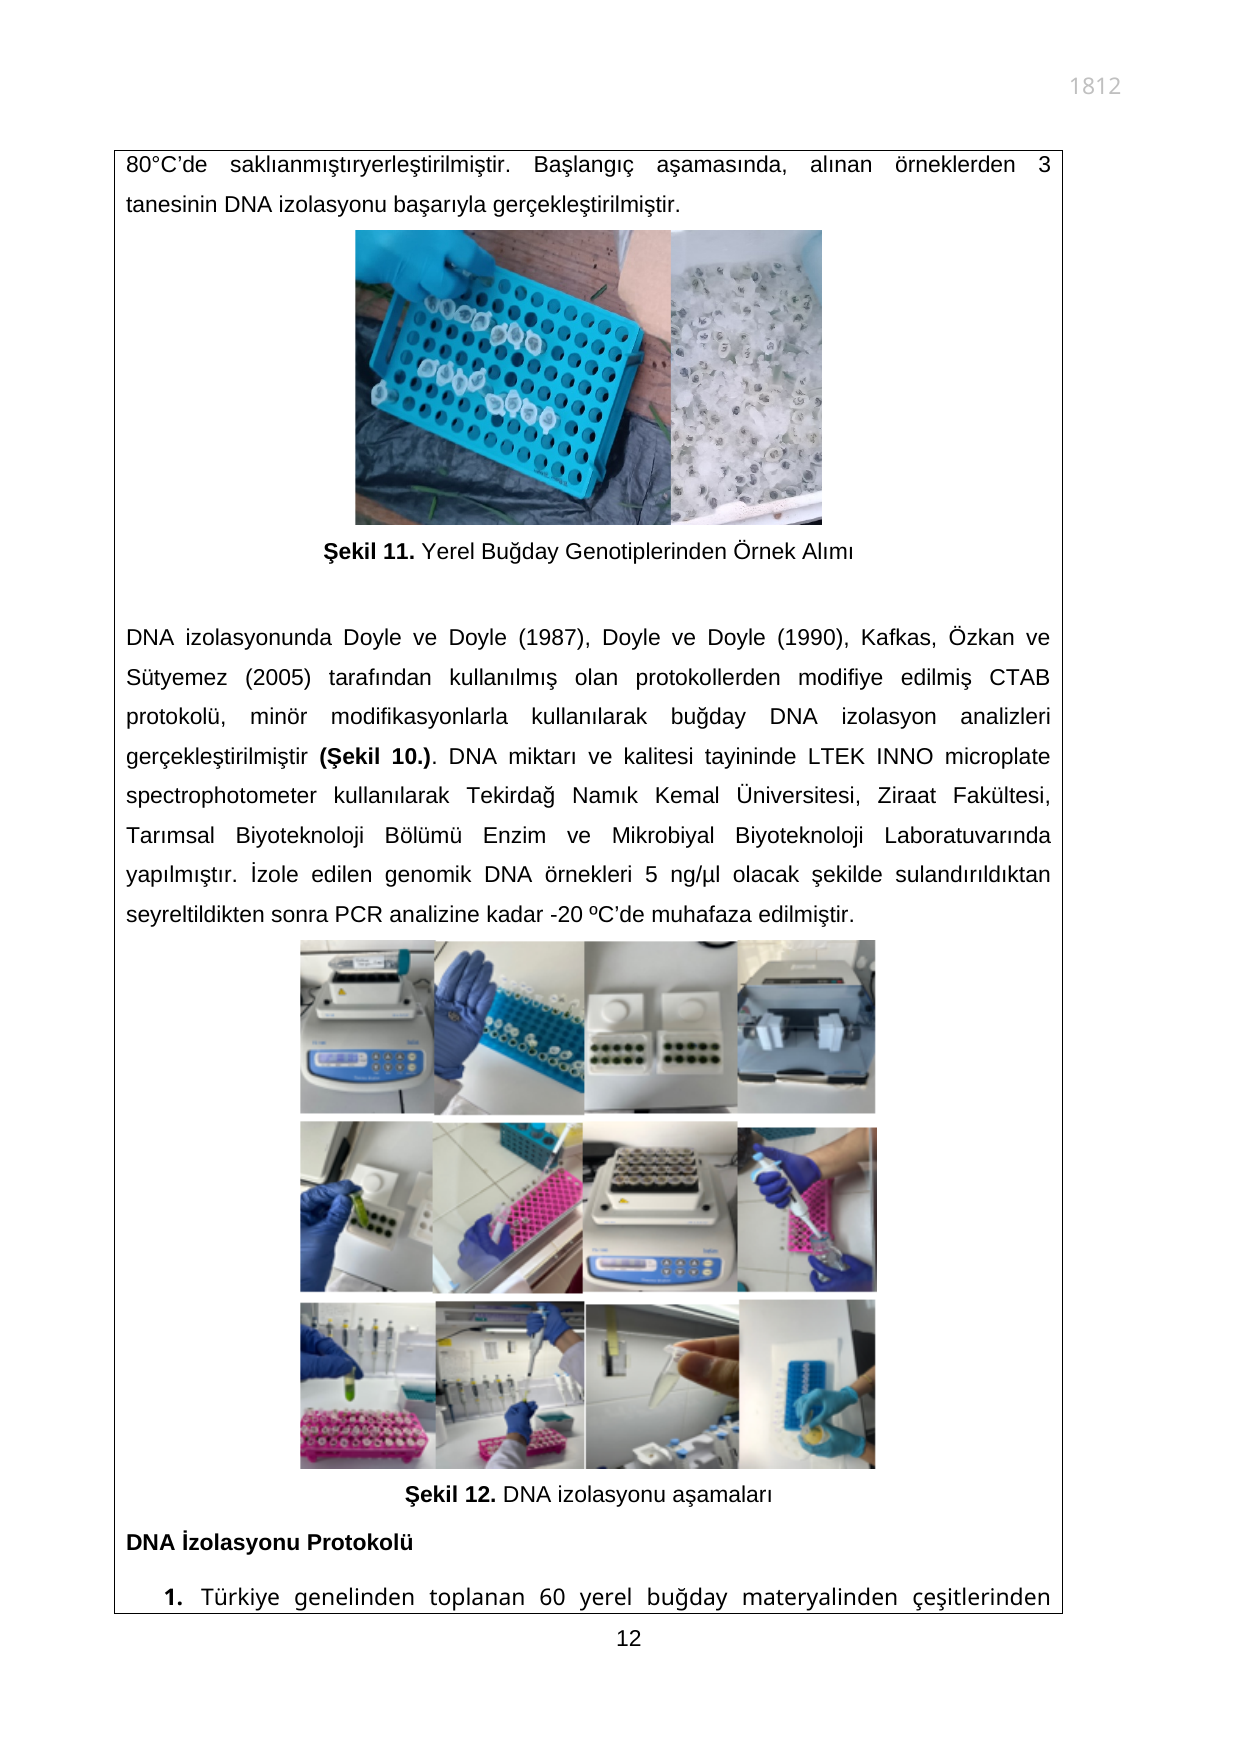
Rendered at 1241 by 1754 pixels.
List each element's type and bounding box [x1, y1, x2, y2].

picture [570, 381, 575, 390]
picture [464, 334, 471, 342]
picture [584, 432, 597, 442]
picture [412, 379, 418, 386]
picture [507, 374, 518, 385]
picture [524, 382, 534, 392]
picture [628, 344, 633, 353]
picture [475, 294, 486, 305]
picture [583, 453, 589, 462]
picture [447, 328, 455, 336]
picture [574, 403, 585, 412]
picture [396, 375, 404, 383]
picture [615, 356, 623, 361]
picture [586, 385, 595, 392]
picture [418, 257, 545, 357]
picture [513, 354, 524, 365]
picture [560, 445, 572, 454]
picture [528, 431, 538, 437]
picture [557, 397, 569, 407]
picture [603, 394, 610, 401]
picture [573, 425, 581, 437]
picture [577, 474, 584, 480]
picture [417, 358, 561, 445]
picture [441, 347, 448, 355]
picture [510, 423, 517, 429]
picture [623, 334, 629, 342]
picture [609, 375, 616, 383]
picture [355, 230, 822, 525]
picture [300, 940, 877, 1469]
picture [427, 387, 434, 393]
picture [591, 410, 604, 422]
picture [425, 340, 430, 348]
table_cell [115, 151, 1062, 1612]
picture [540, 389, 551, 398]
